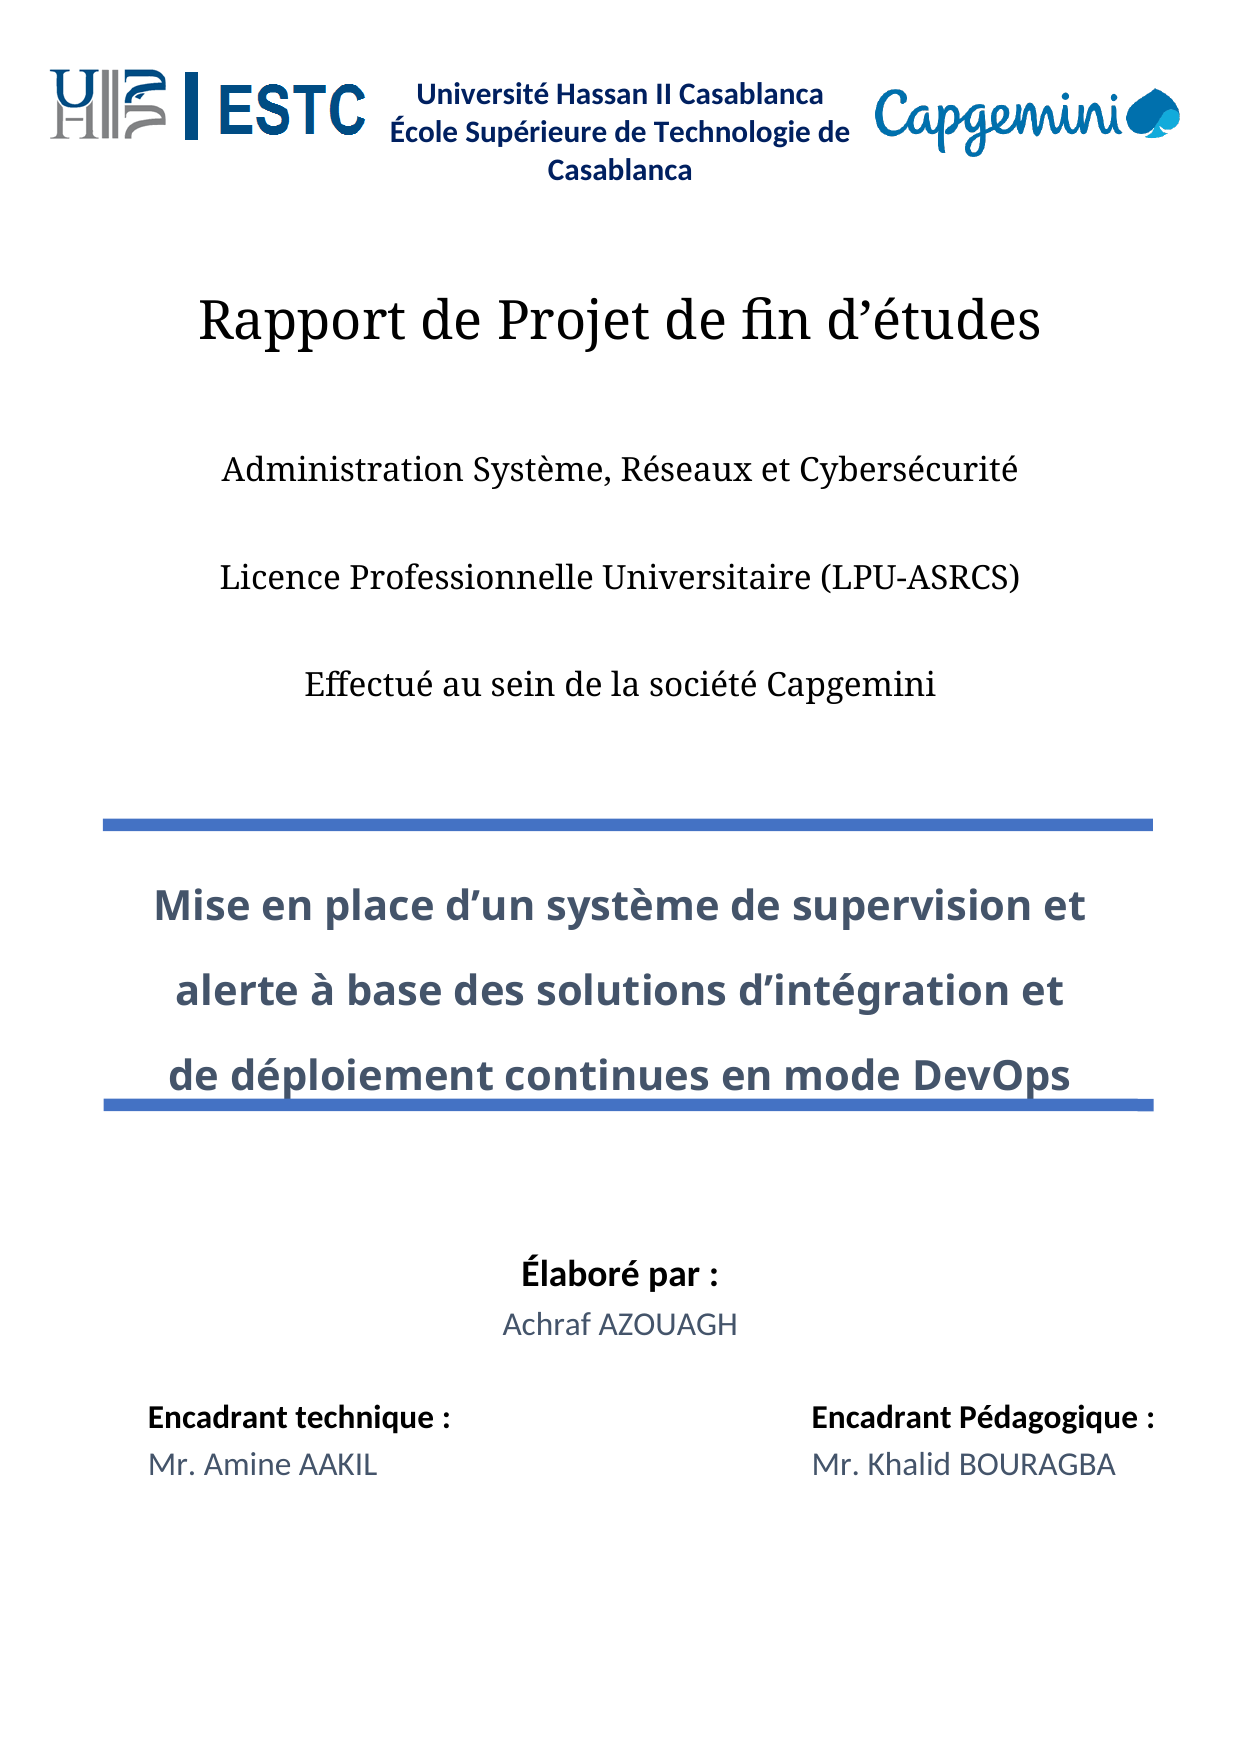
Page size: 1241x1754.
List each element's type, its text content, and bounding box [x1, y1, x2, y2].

text Encadrant technique : Encadrant Pédagogique : [103, 1396, 1196, 1437]
picture [875, 88, 1181, 157]
text Rapport de Projet de fin d’études [148, 282, 1093, 356]
text Effectué au sein de la société Capgemini [148, 661, 1093, 706]
text Achraf AZOUAGH [148, 1302, 1093, 1343]
text Mise en place d’un système de supervision et alerte à base des solutions d’intégration et de déploiement continues en mode DevOps [148, 876, 1093, 1098]
text Licence Professionnelle Universitaire (LPU-ASRCS) [148, 553, 1093, 599]
text Mr. Amine AAKIL Mr. Khalid BOURAGBA [148, 1443, 1122, 1483]
text Administration Système, Réseaux et Cybersécurité [148, 446, 1093, 491]
text Élaboré par : [148, 1250, 1093, 1296]
picture [44, 61, 374, 157]
